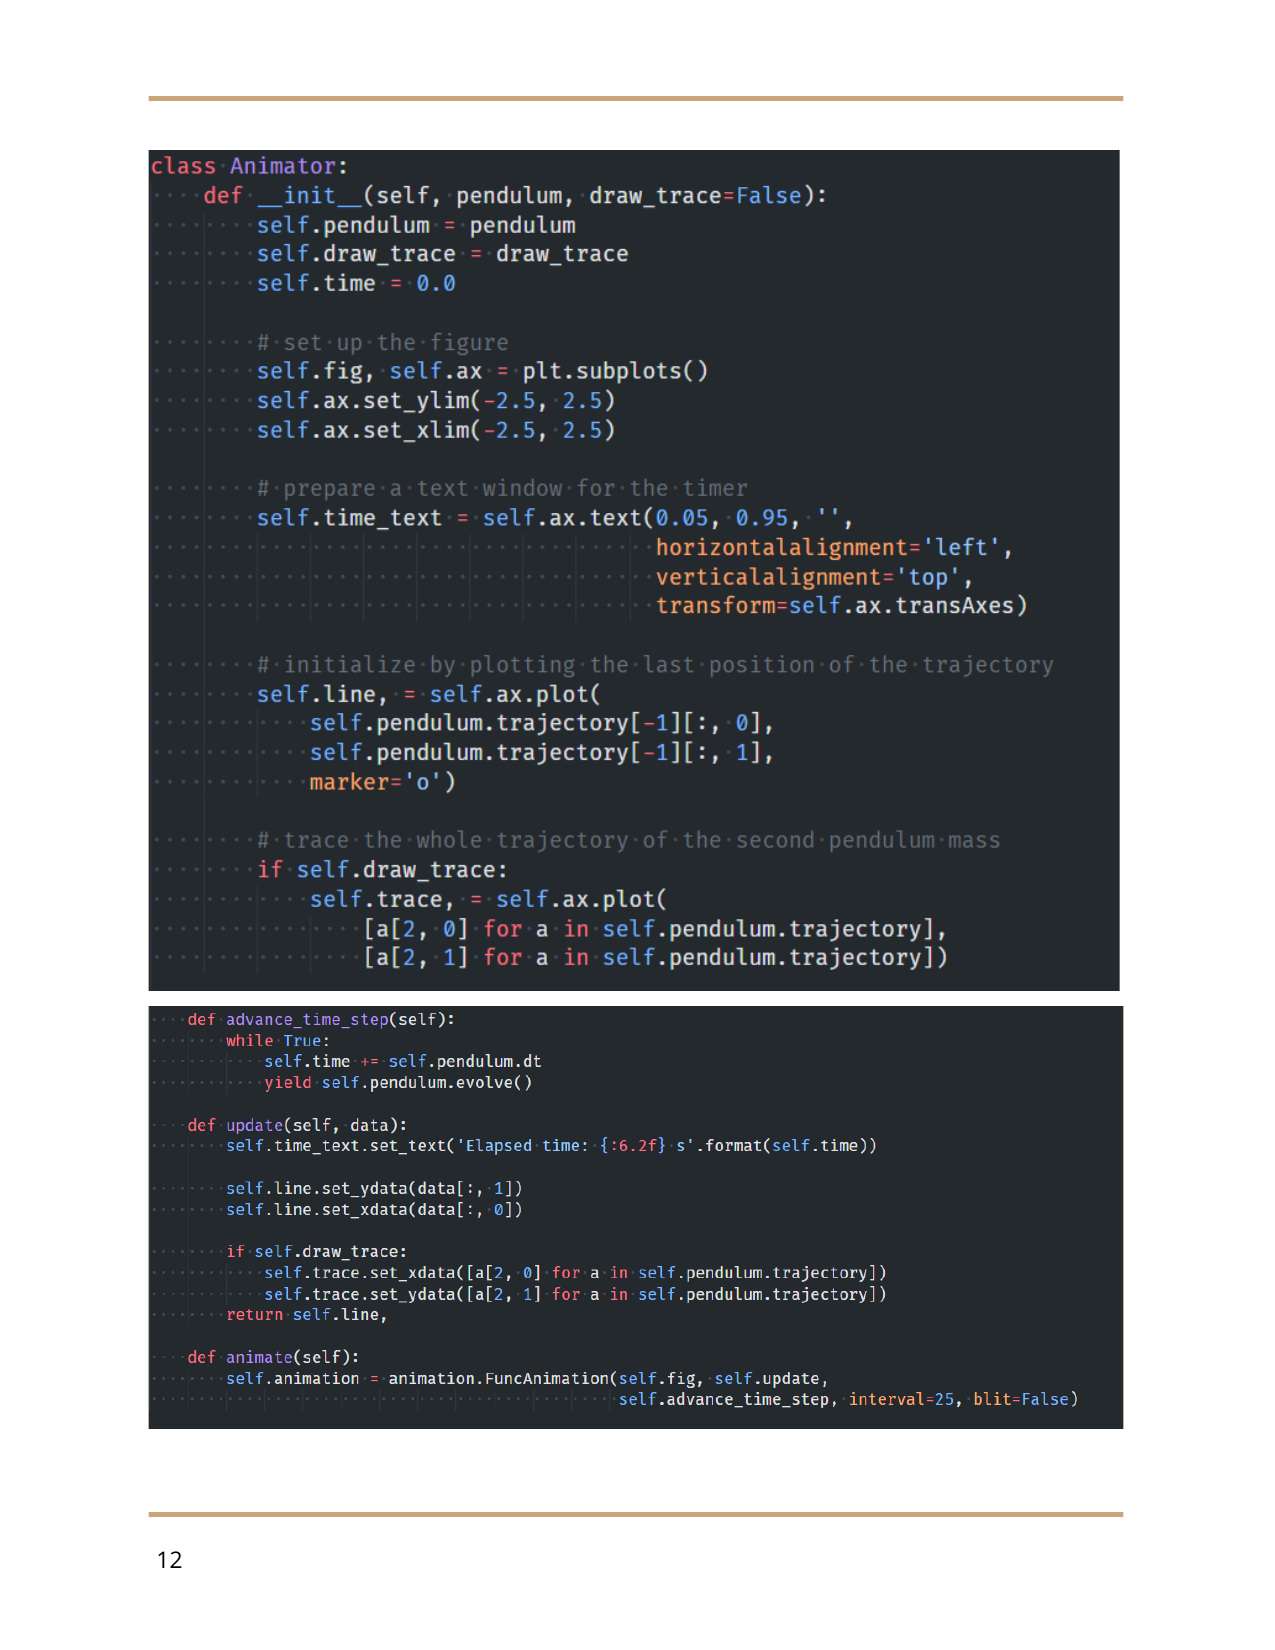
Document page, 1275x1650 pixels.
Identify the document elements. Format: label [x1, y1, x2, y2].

picture [148, 1512, 1124, 1517]
picture [148, 150, 1120, 991]
picture [148, 1006, 1124, 1429]
picture [148, 96, 1124, 101]
